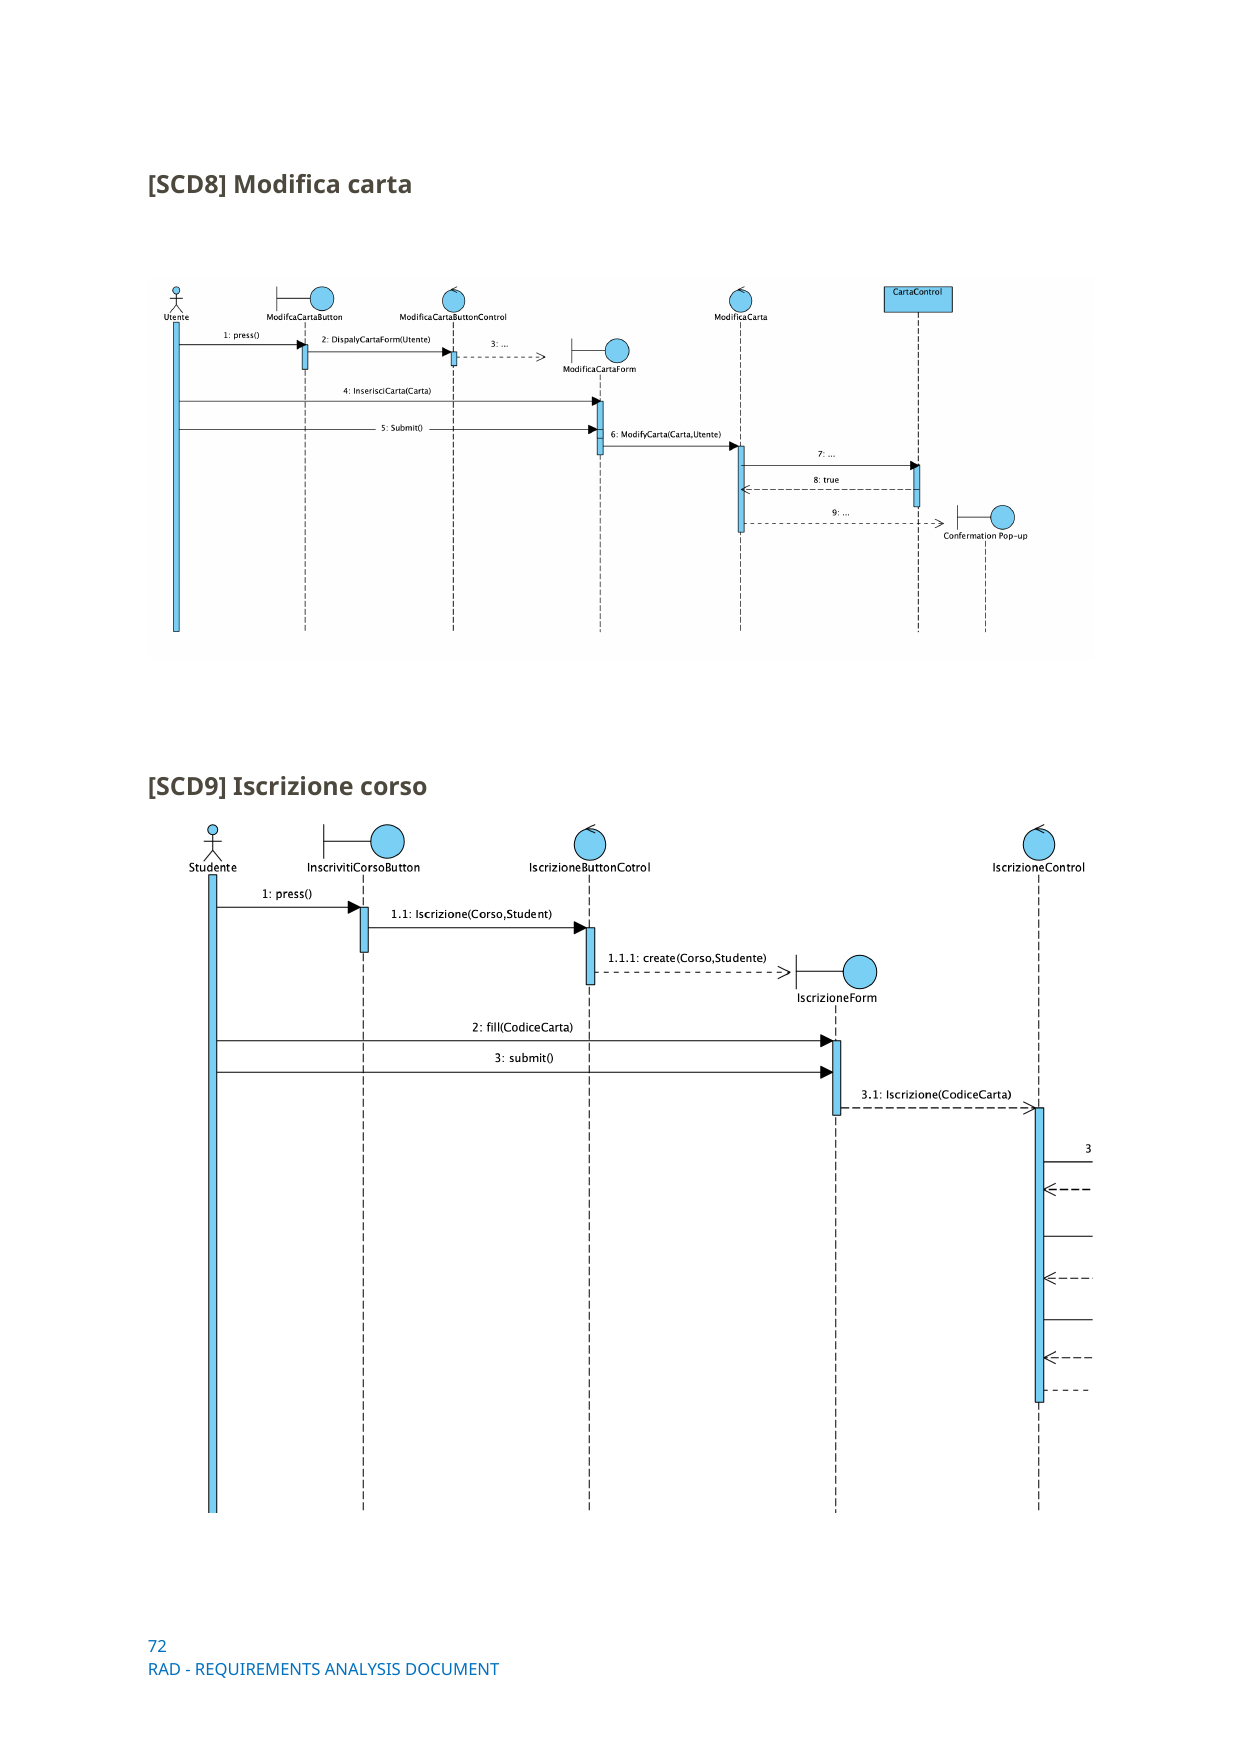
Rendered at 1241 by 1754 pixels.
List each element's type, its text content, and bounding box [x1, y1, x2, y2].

picture [147, 277, 1093, 660]
subtitle [SCD8] Modifica carta [148, 166, 1092, 200]
subtitle [SCD9] Iscrizione corso [148, 769, 1092, 803]
picture [147, 811, 1093, 1513]
